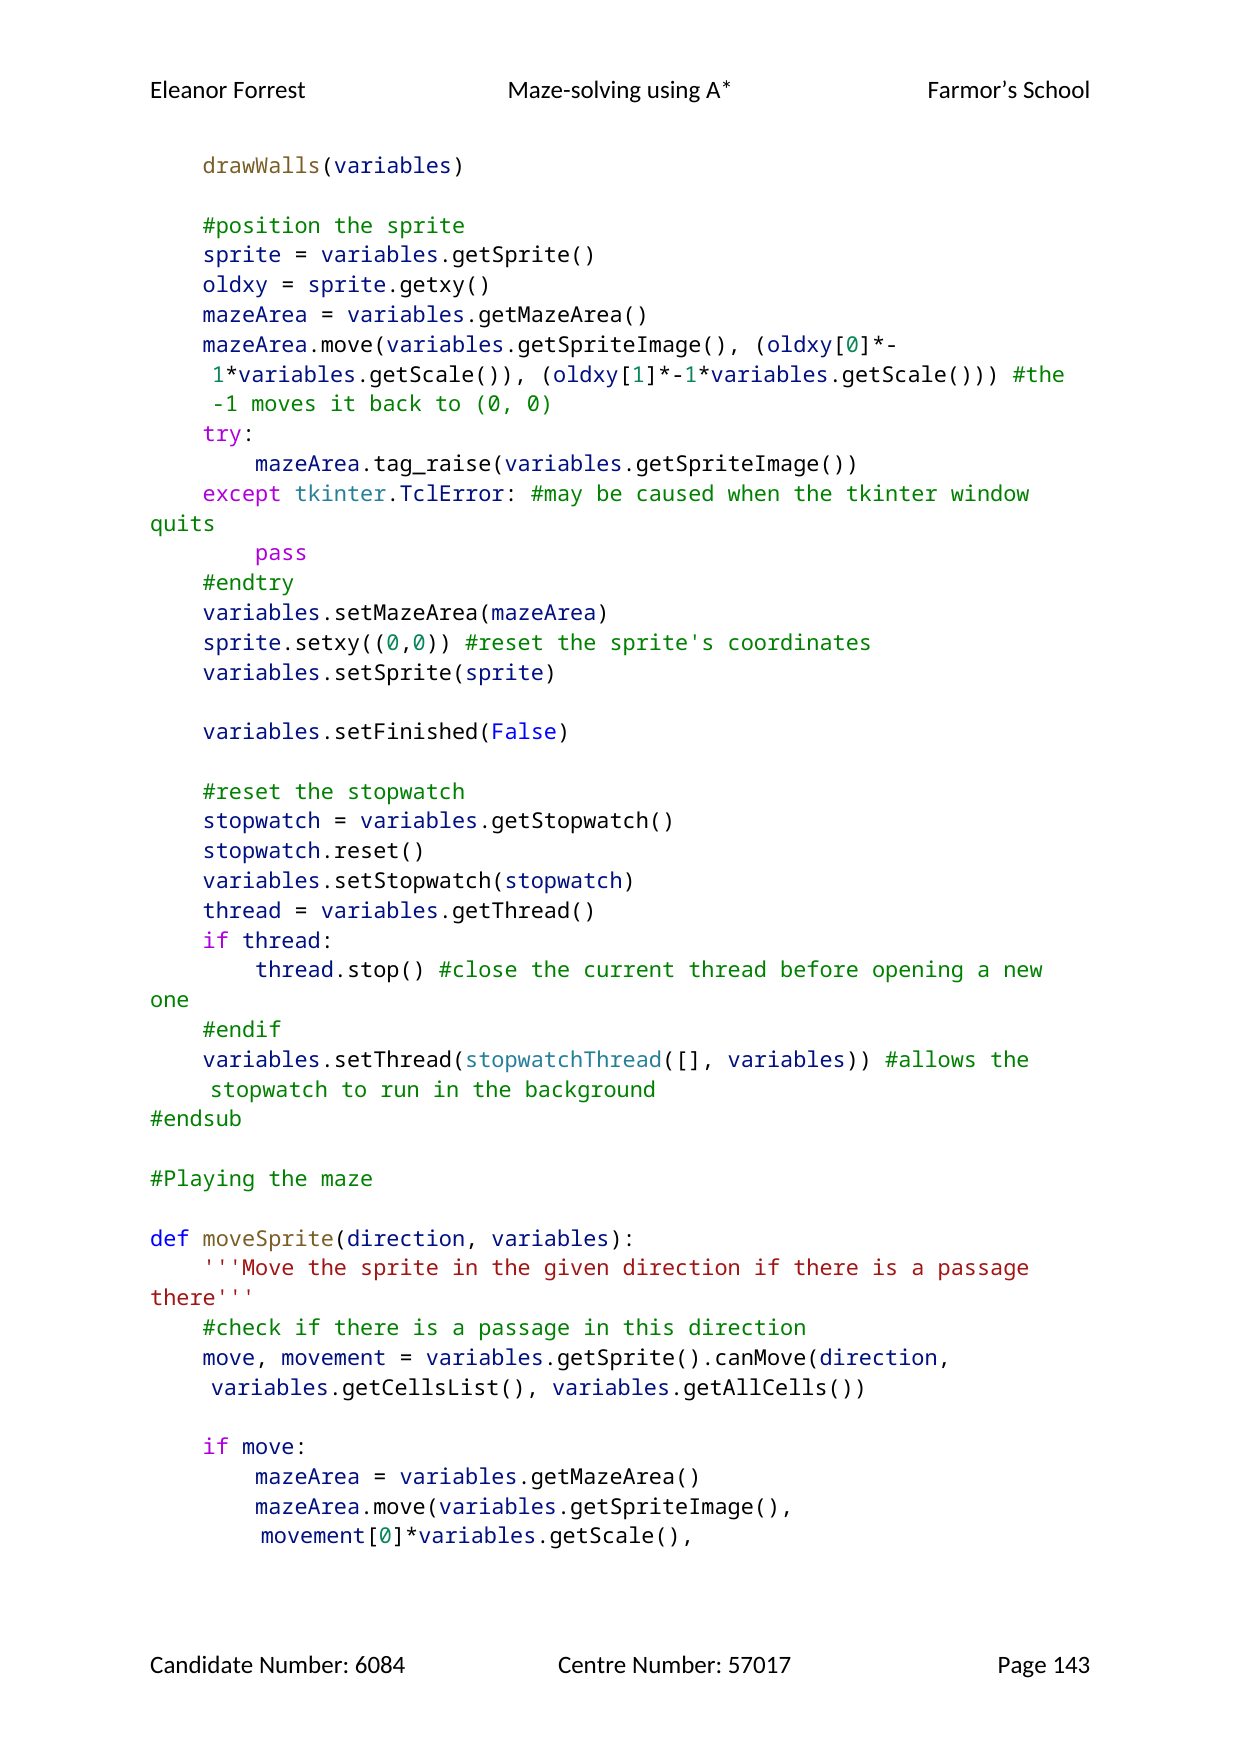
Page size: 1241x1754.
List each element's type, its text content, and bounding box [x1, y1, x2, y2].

text variables.setSprite(sprite) [150, 656, 1090, 686]
text pass [150, 537, 1090, 567]
text move, movement = variables.getSprite().canMove(direction, variables.getCellsList(), variables.getAllCells()) [150, 1342, 1090, 1401]
text variables.setMazeArea(mazeArea) [150, 597, 1090, 627]
text mazeArea = variables.getMazeArea() [150, 299, 1090, 329]
text if thread: [150, 924, 1090, 954]
text mazeArea.move(variables.getSpriteImage(), (oldxy[0]*- 1*variables.getScale()), (oldxy[1]*-1*variables.getScale())) #the -1 moves it back to (0, 0) [150, 329, 1090, 418]
text #endsub [150, 1103, 1090, 1133]
text drawWalls(variables) [150, 150, 1090, 180]
text try: [150, 418, 1090, 448]
text #Playing the maze [150, 1163, 1090, 1193]
text def moveSprite(direction, variables): [150, 1222, 1090, 1252]
text #reset the stopwatch [150, 776, 1090, 805]
text variables.setThread(stopwatchThread([], variables)) #allows the stopwatch to run in the background [150, 1044, 1090, 1103]
text #check if there is a passage in this direction [150, 1312, 1090, 1342]
text thread.stop() #close the current thread before opening a new one [150, 954, 1090, 1014]
text #position the sprite [150, 209, 1090, 239]
text variables.setStopwatch(stopwatch) [150, 865, 1090, 895]
text stopwatch = variables.getStopwatch() [150, 805, 1090, 835]
text oldxy = sprite.getxy() [150, 269, 1090, 299]
text mazeArea = variables.getMazeArea() [150, 1461, 1090, 1491]
text sprite = variables.getSprite() [150, 239, 1090, 269]
text #endtry [150, 567, 1090, 597]
text #endif [150, 1014, 1090, 1044]
text variables.setFinished(False) [150, 716, 1090, 746]
text mazeArea.tag_raise(variables.getSpriteImage()) [150, 448, 1090, 478]
text except tkinter.TclError: #may be caused when the tkinter window quits [150, 478, 1090, 537]
text thread = variables.getThread() [150, 895, 1090, 924]
text stopwatch.reset() [150, 835, 1090, 865]
text sprite.setxy((0,0)) #reset the sprite's coordinates [150, 627, 1090, 656]
text '''Move the sprite in the given direction if there is a passage there''' [150, 1252, 1090, 1312]
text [150, 1491, 1090, 1550]
text if move: [150, 1431, 1090, 1461]
